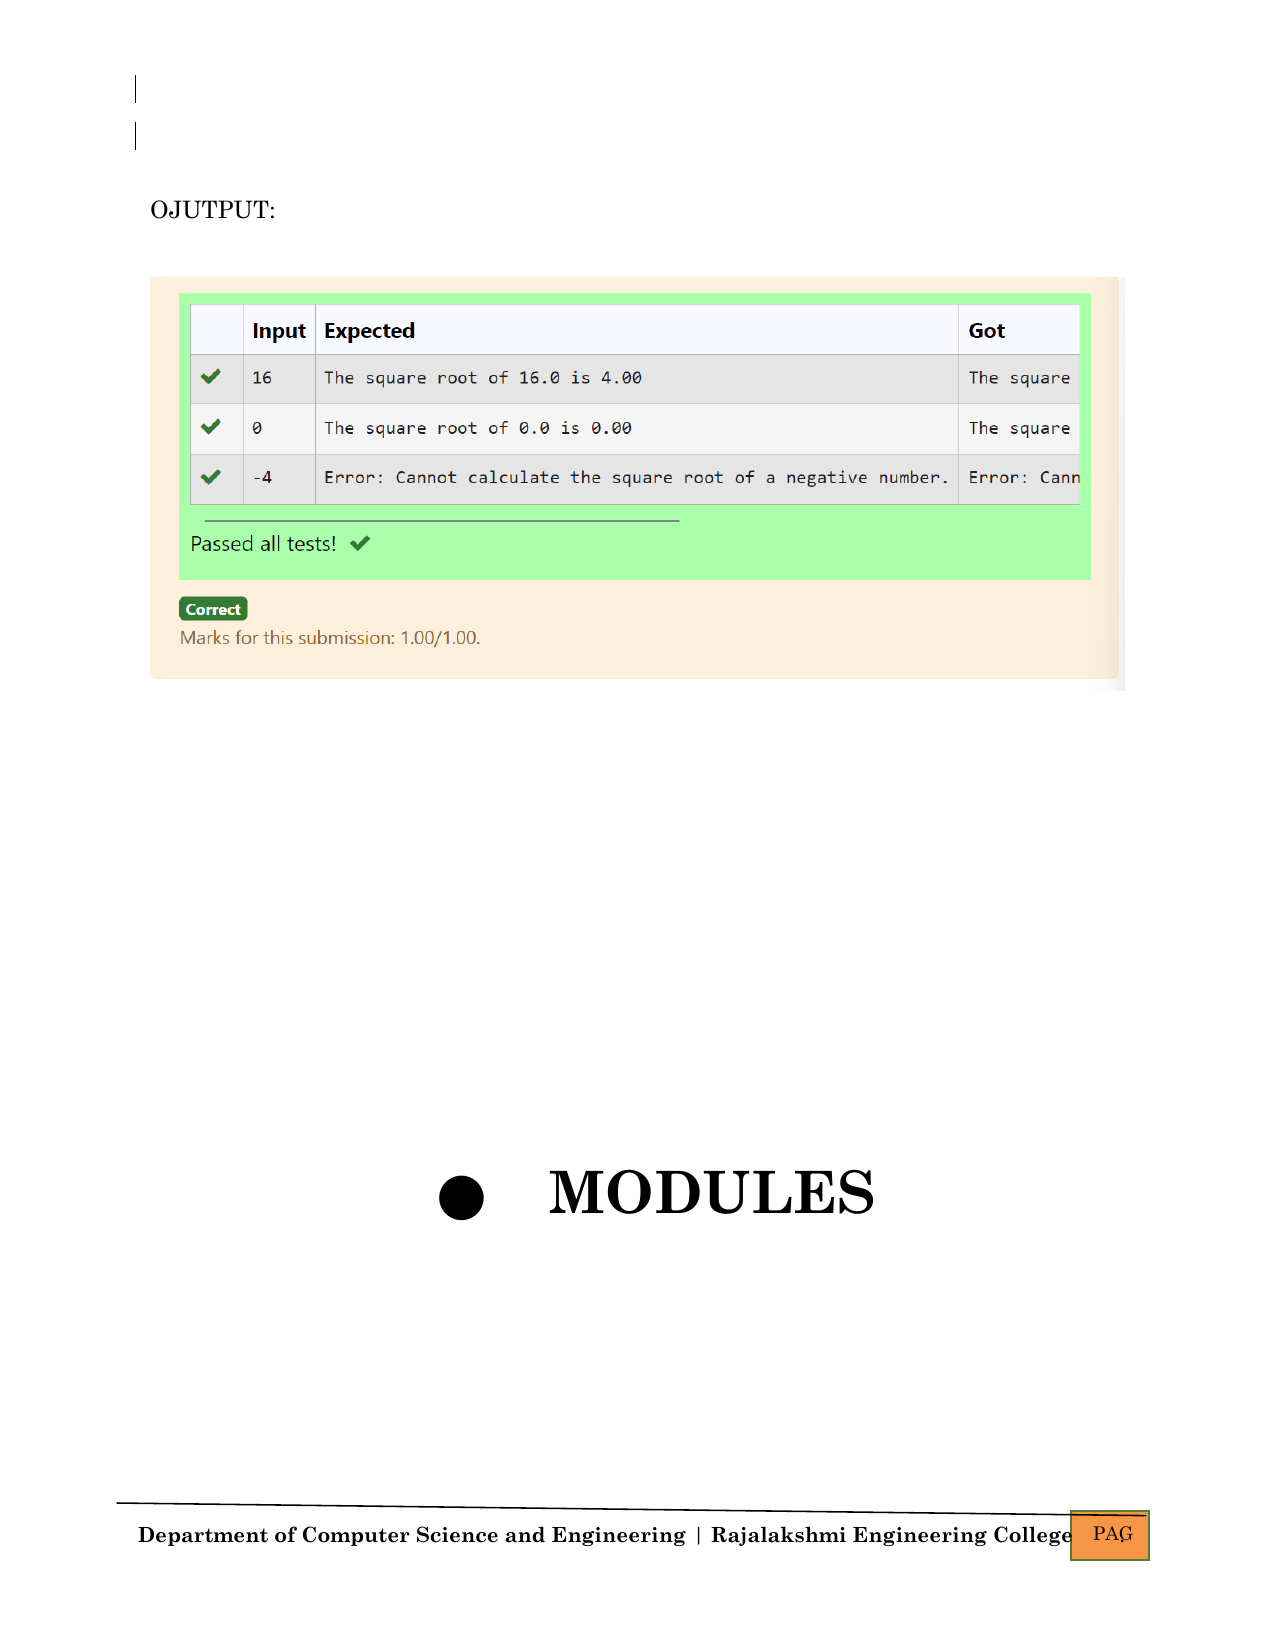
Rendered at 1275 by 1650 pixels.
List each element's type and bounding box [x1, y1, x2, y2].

picture [150, 277, 1125, 691]
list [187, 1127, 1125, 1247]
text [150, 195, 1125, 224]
